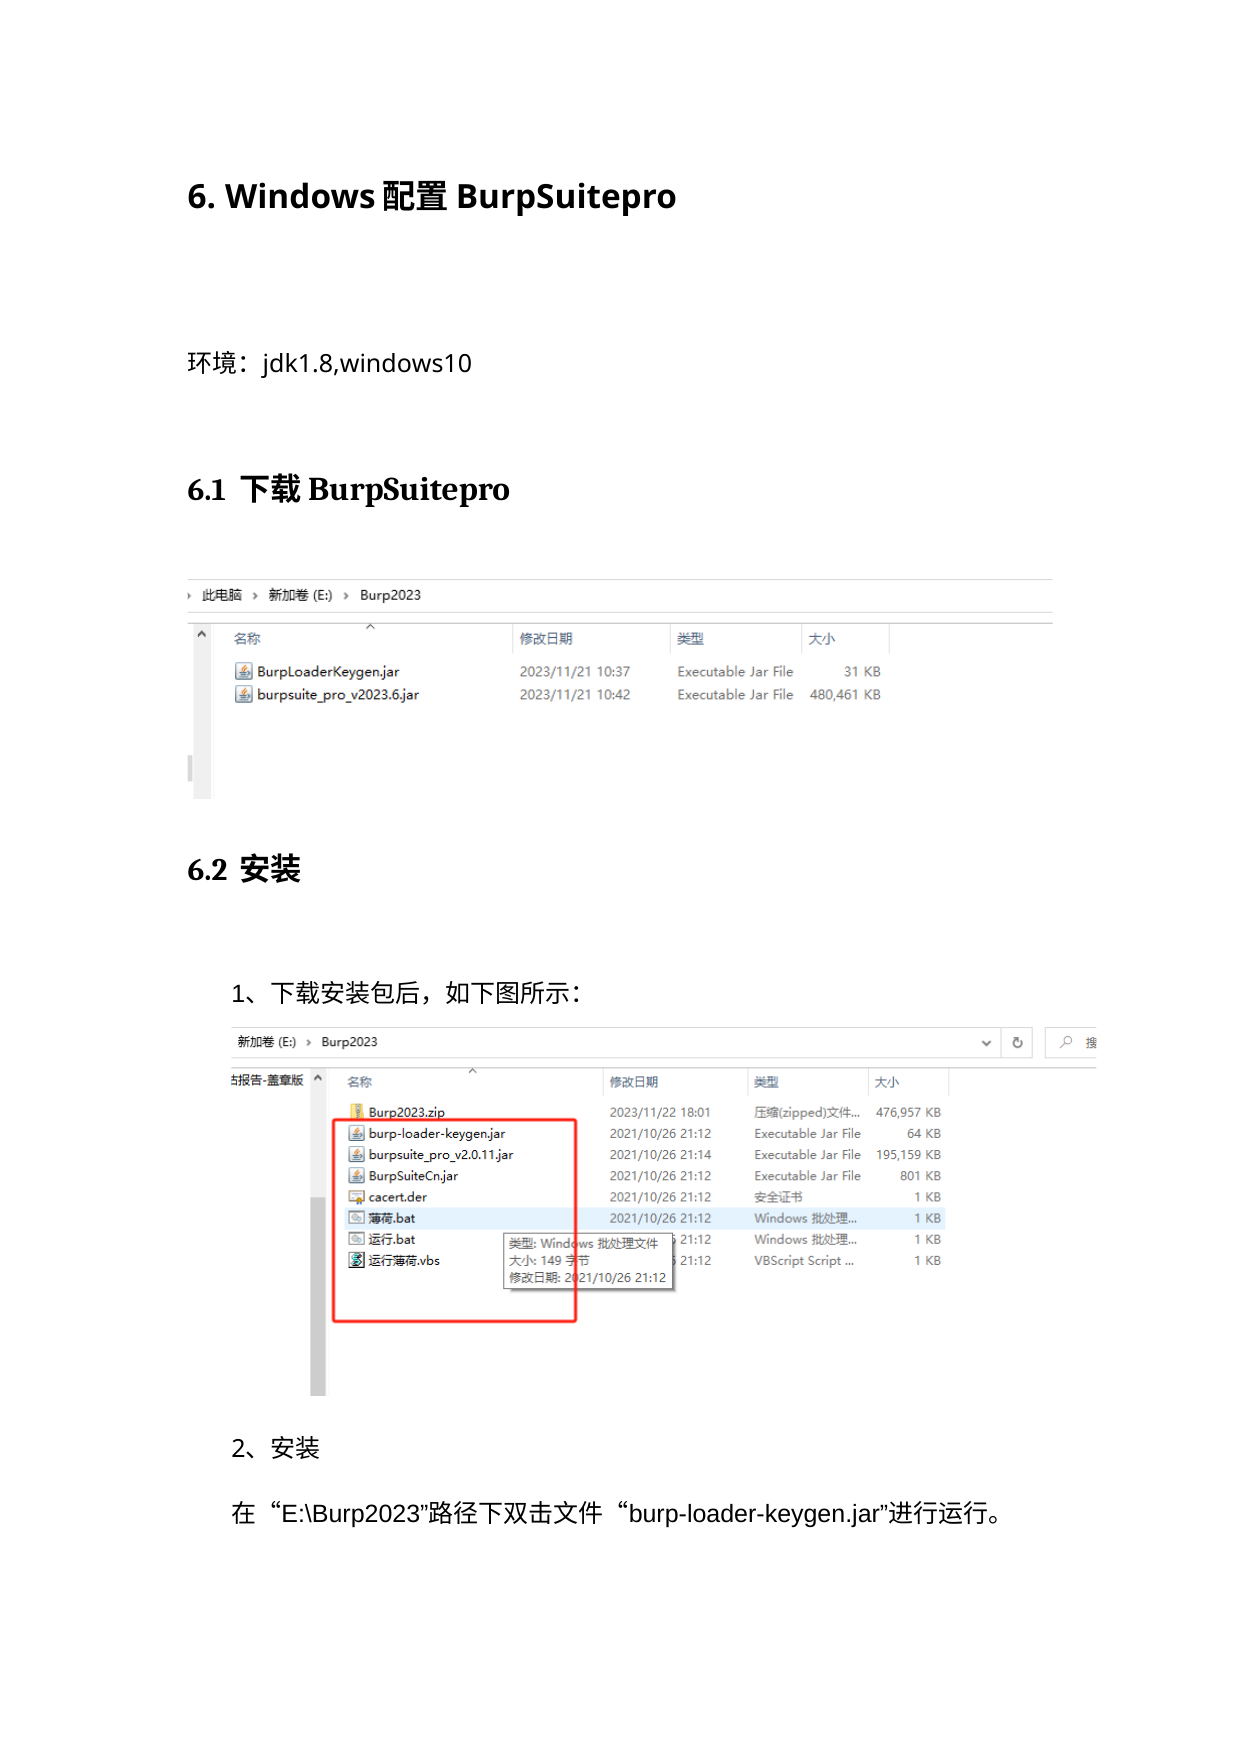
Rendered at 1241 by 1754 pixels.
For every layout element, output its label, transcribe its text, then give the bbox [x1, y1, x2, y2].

text 在“E:\Burp2023”路径下双击文件“burp-loader-keygen.jar”进行运行。 [187, 1479, 1053, 1544]
subtitle 下载BurpSuitepro [187, 454, 1053, 519]
subtitle Windows配置BurpSuitepro [187, 162, 1053, 227]
text 2、安装 [187, 1414, 1053, 1479]
picture [187, 579, 1053, 799]
subtitle 安装 [187, 834, 1053, 899]
picture [231, 1023, 1097, 1396]
text 环境：jdk1.8,windows10 [187, 329, 1053, 394]
text 1、下载安装包后，如下图所示： [187, 959, 1053, 1024]
